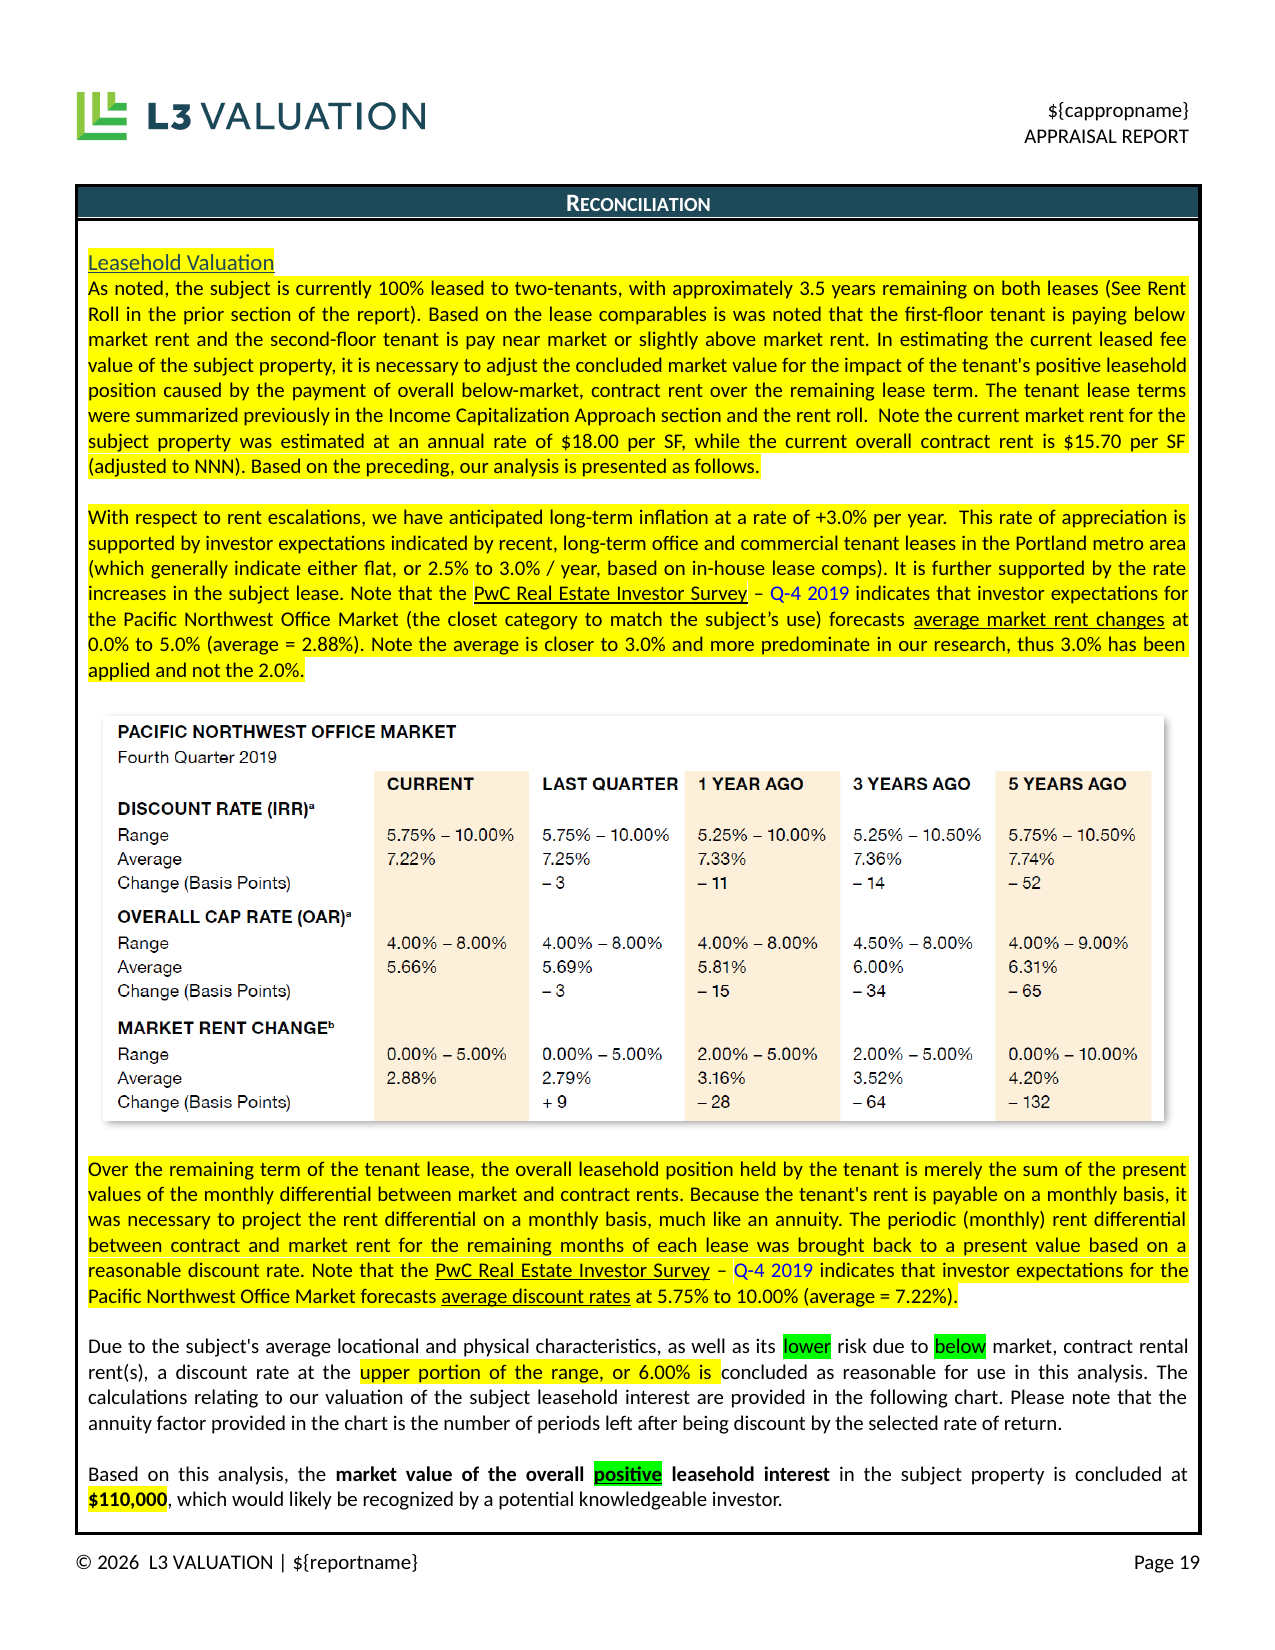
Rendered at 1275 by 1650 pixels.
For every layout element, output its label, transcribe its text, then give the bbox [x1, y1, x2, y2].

picture [60, 75, 440, 156]
picture [103, 716, 1164, 1121]
table_header Reconciliation [78, 187, 1198, 217]
